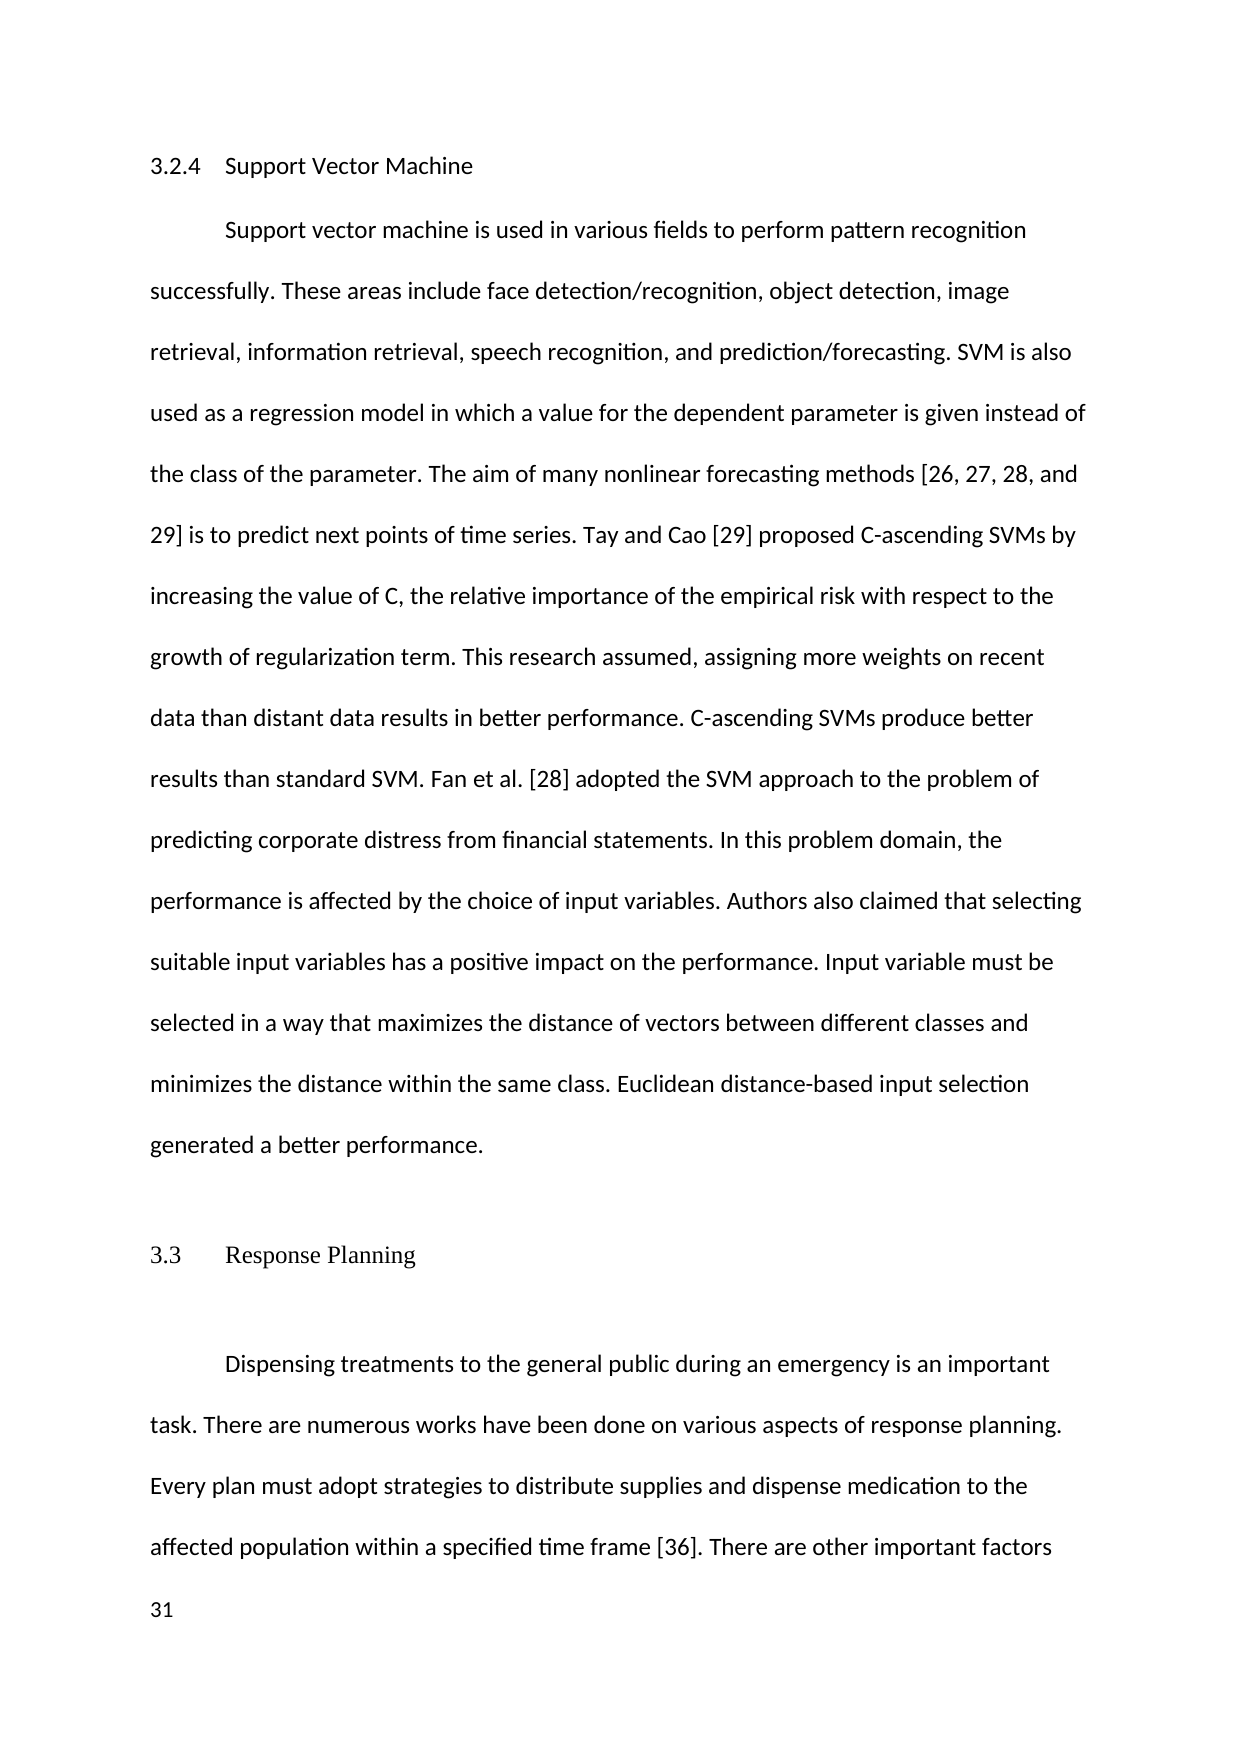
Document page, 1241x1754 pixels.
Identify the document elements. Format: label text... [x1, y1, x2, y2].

text Support vector machine is used in various fields to perform pattern recognition successfully. These areas include face detection/recognition, object detection, image retrieval, information retrieval, speech recognition, and prediction/forecasting. SVM is also used as a regression model in which a value for the dependent parameter is given instead of the class of the parameter. The aim of many nonlinear forecasting methods [26, 27, 28, and 29] is to predict next points of time series. Tay and Cao [29] proposed C-ascending SVMs by increasing the value of C, the relative importance of the empirical risk with respect to the growth of regularization term. This research assumed, assigning more weights on recent data than distant data results in better performance. C-ascending SVMs produce better results than standard SVM. Fan et al. [28] adopted the SVM approach to the problem of predicting corporate distress from financial statements. In this problem domain, the performance is affected by the choice of input variables. Authors also claimed that selecting suitable input variables has a positive impact on the performance. Input variable must be selected in a way that maximizes the distance of vectors between different classes and minimizes the distance within the same class. Euclidean distance-based input selection generated a better performance. [150, 214, 1090, 1160]
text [150, 1348, 1090, 1562]
subtitle 3.2.4 Support Vector Machine [150, 150, 1090, 181]
text 3.3 Response Planning [150, 1240, 1090, 1269]
